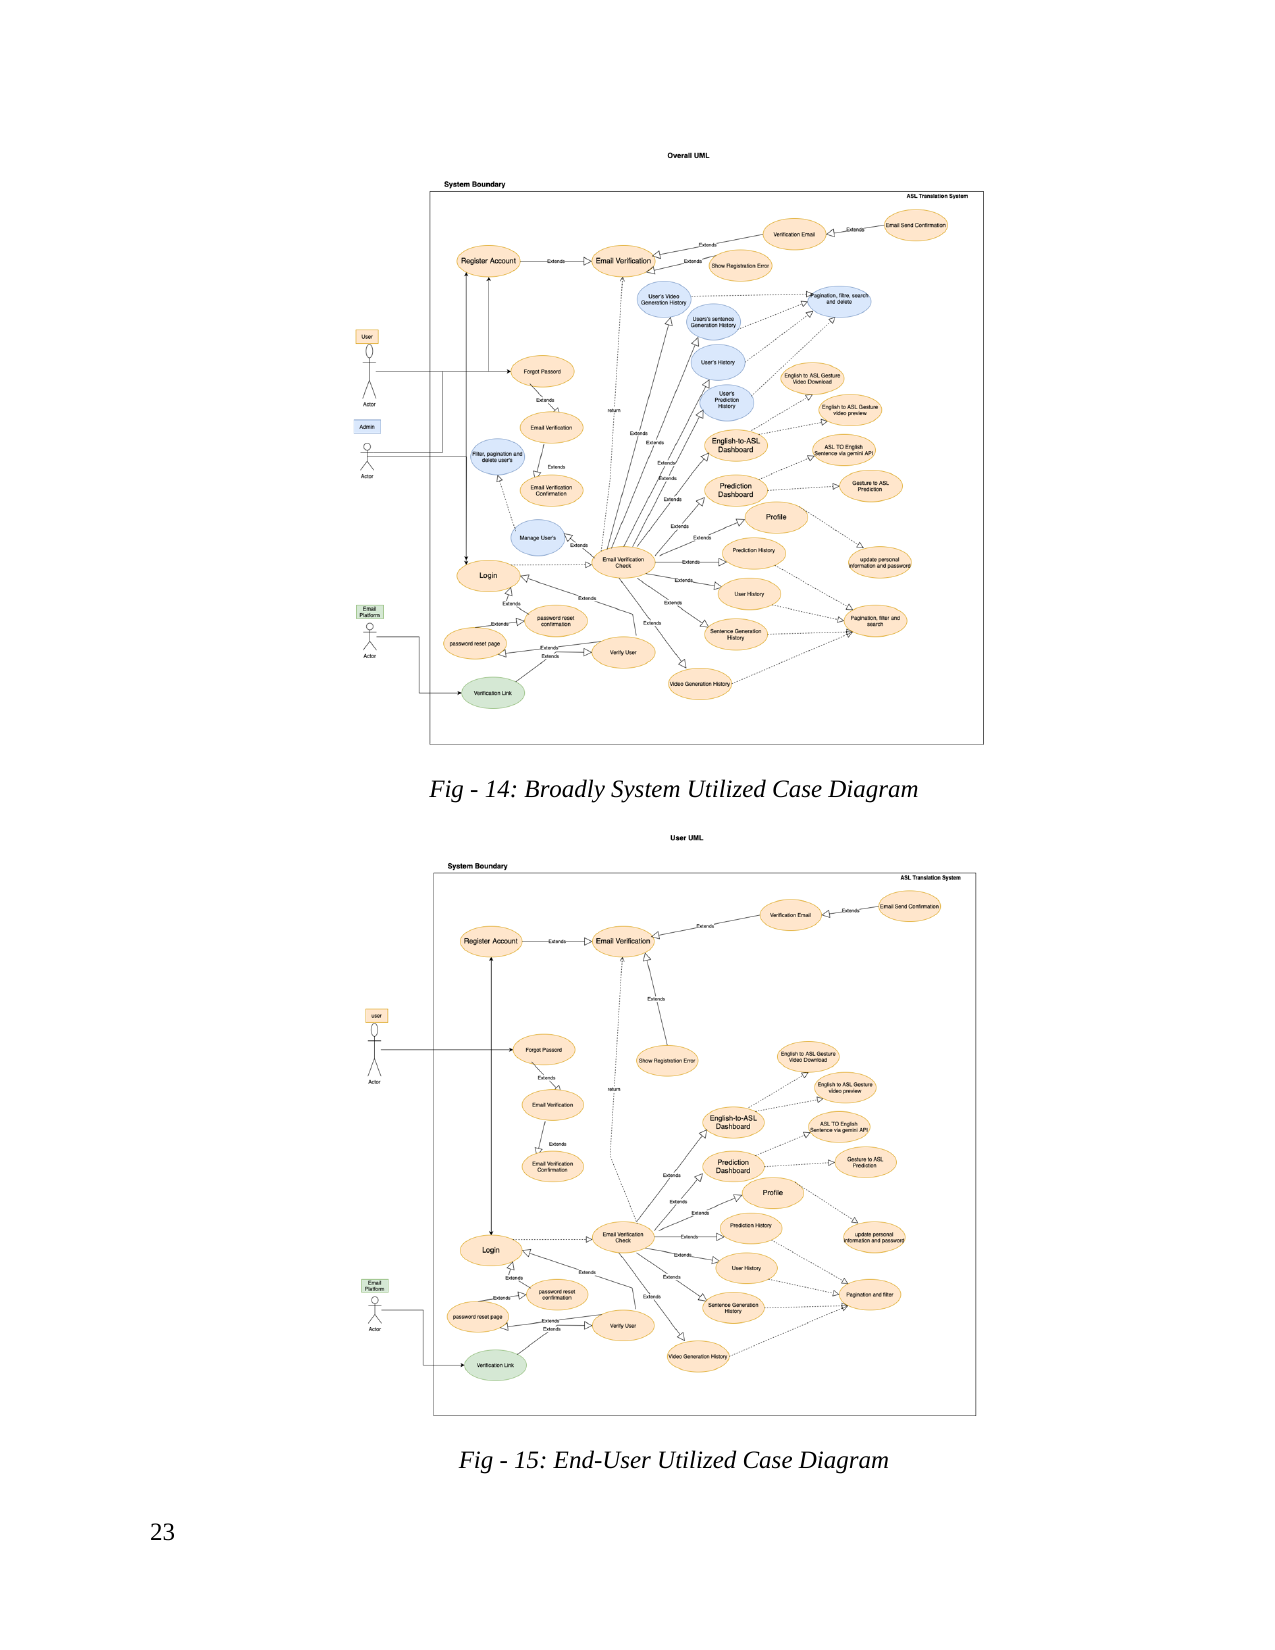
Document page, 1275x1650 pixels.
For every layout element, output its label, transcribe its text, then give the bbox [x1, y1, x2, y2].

text Fig - 14: Broadly System Utilized Case Diagram [225, 774, 1125, 803]
picture [361, 831, 989, 1416]
picture [353, 150, 997, 745]
text Fig - 15: End‐User Utilized Case Diagram [225, 1445, 1125, 1473]
